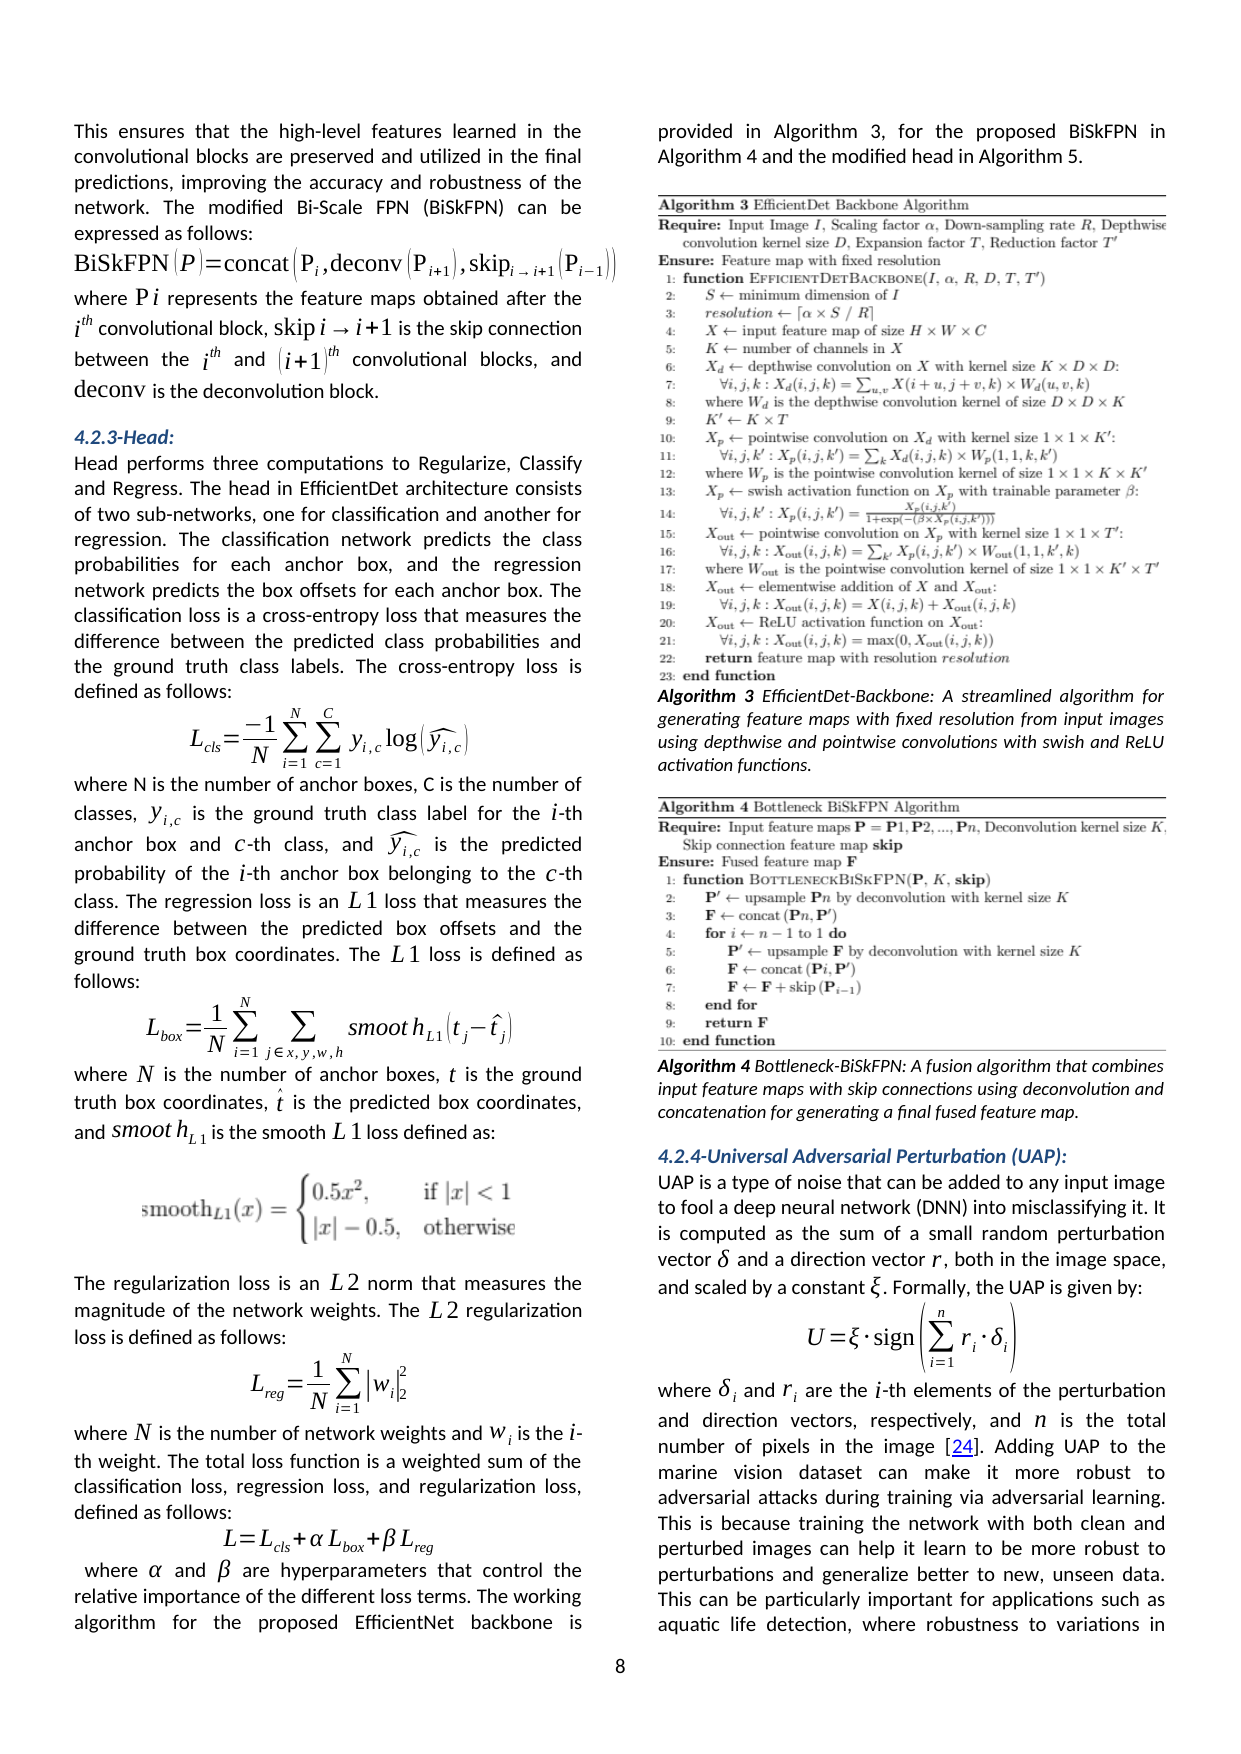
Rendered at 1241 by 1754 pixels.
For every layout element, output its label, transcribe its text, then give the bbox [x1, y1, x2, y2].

text where and are hyperparameters that control the relative importance of the different loss terms. The working algorithm for the proposed EfficientNet backbone is provided in Algorithm 3, for the proposed BiSkFPN in Algorithm 4 and the modified head in Algorithm 5. [74, 1556, 583, 1634]
text Algorithm 3 EfficientDet-Backbone: A streamlined algorithm for generating feature maps with fixed resolution from input images using depthwise and pointwise convolutions with swish and ReLU activation functions. [658, 684, 1166, 776]
text where is the number of anchor boxes, is the ground truth box coordinates, is the predicted box coordinates, and is the smooth loss defined as: [74, 1061, 583, 1147]
text The regularization loss is an norm that measures the magnitude of the network weights. The regularization loss is defined as follows: [74, 1269, 583, 1350]
text 4.2.4-Universal Adversarial Perturbation (UAP): [658, 1143, 1166, 1169]
text Head performs three computations to Regularize, Classify and Regress. The head in EfficientDet architecture consists of two sub-networks, one for classification and another for regression. The classification network predicts the class probabilities for each anchor box, and the regression network predicts the box offsets for each anchor box. The classification loss is a cross-entropy loss that measures the difference between the predicted class probabilities and the ground truth class labels. The cross-entropy loss is defined as follows: [74, 450, 583, 704]
text 4.2.3-Head: [74, 424, 583, 450]
text Algorithm 4 Bottleneck-BiSkFPN: A fusion algorithm that combines input feature maps with skip connections using deconvolution and concatenation for generating a final fused feature map. [658, 1054, 1166, 1123]
text UAP is a type of noise that can be added to any input image to fool a deep neural network (DNN) into misclassifying it. It is computed as the sum of a small random perturbation vector and a direction vector , both in the image space, and scaled by a constant . Formally, the UAP is given by: [658, 1169, 1166, 1300]
text where is the number of network weights and is the -th weight. The total loss function is a weighted sum of the classification loss, regression loss, and regularization loss, defined as follows: [74, 1417, 583, 1524]
text where and are hyperparameters that control the relative importance of the different loss terms. The working algorithm for the proposed EfficientNet backbone is provided in Algorithm 3, for the proposed BiSkFPN in Algorithm 4 and the modified head in Algorithm 5. [658, 118, 1166, 169]
text where represents the feature maps obtained after the convolutional block, is the skip connection between the and convolutional blocks, and is the deconvolution block. [74, 284, 583, 404]
text where N is the number of anchor boxes, C is the number of classes, is the ground truth class label for the -th anchor box and -th class, and is the predicted probability of the -th anchor box belonging to the -th class. The regression loss is an loss that measures the difference between the predicted box offsets and the ground truth box coordinates. The loss is defined as follows: [74, 771, 583, 993]
